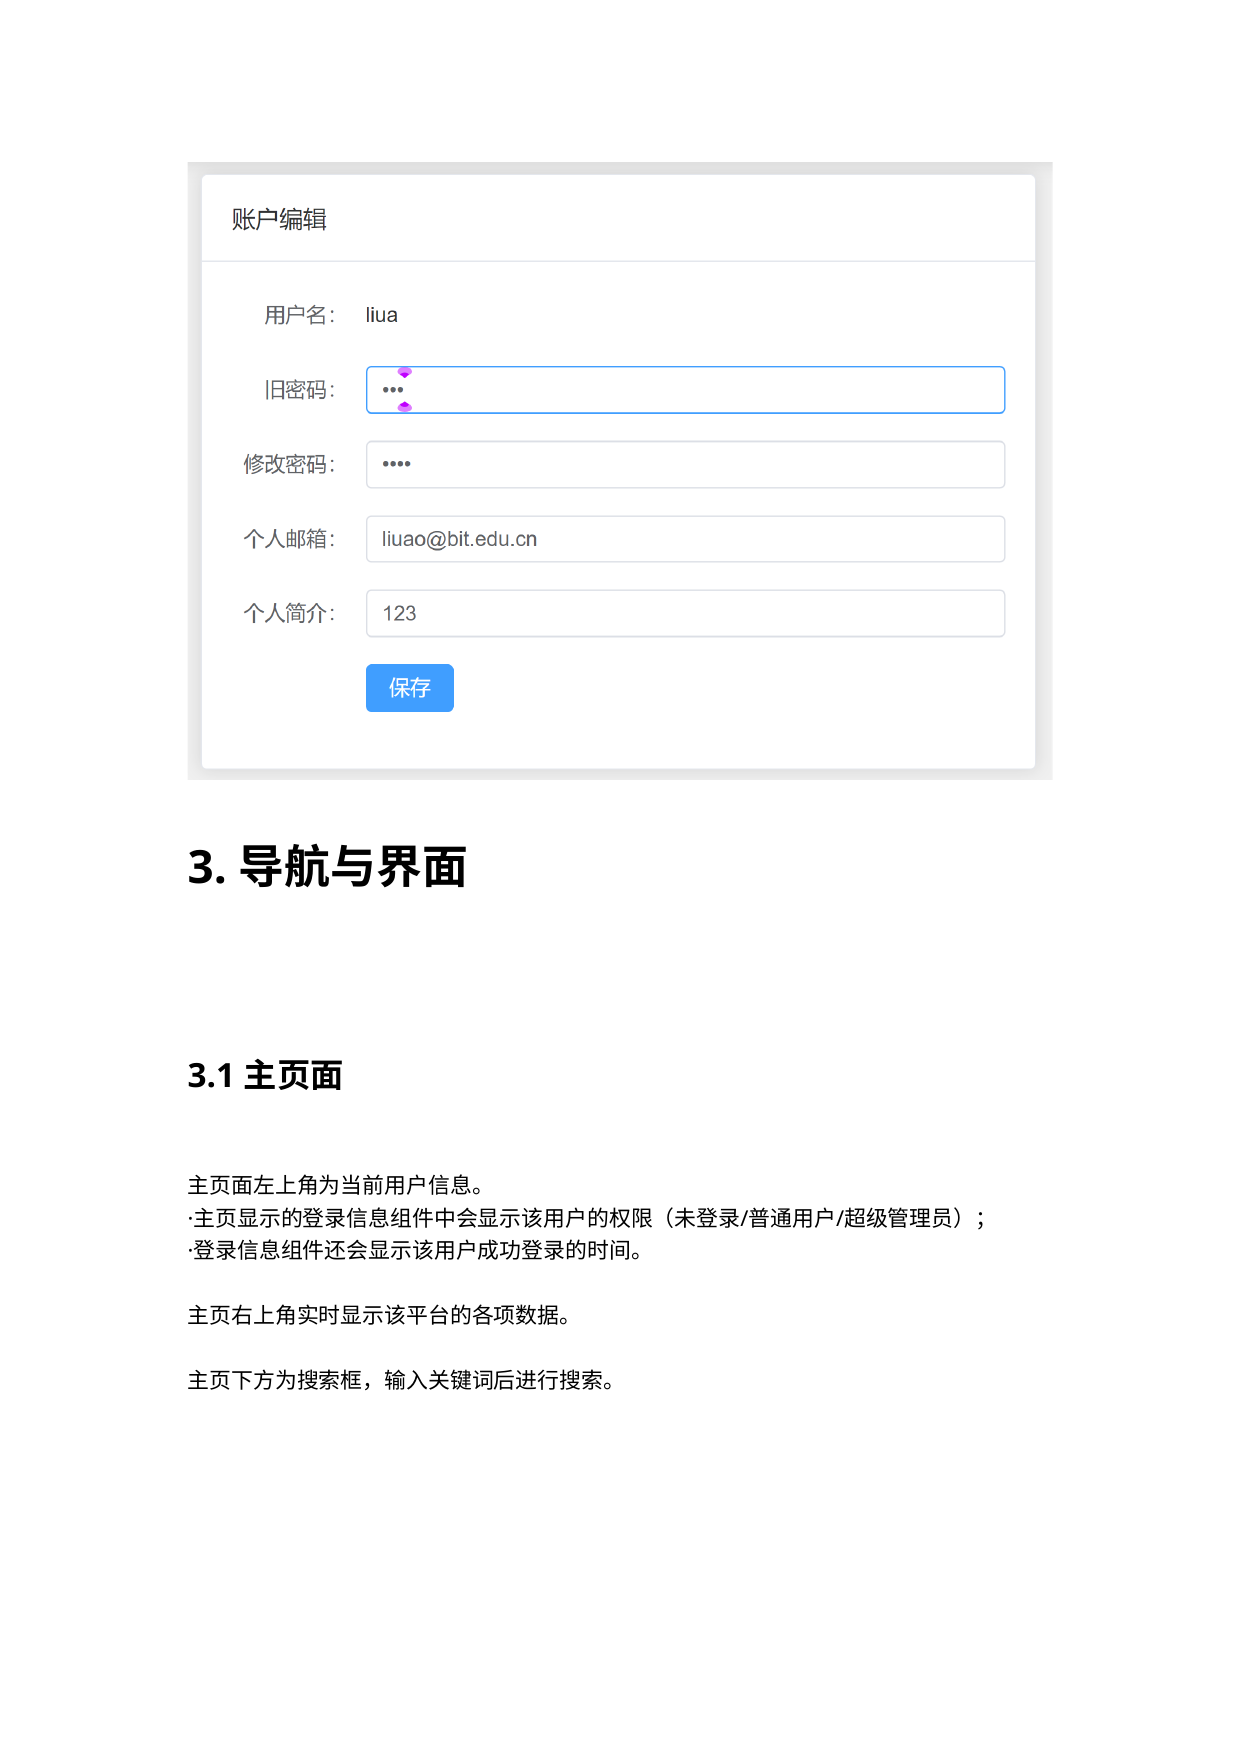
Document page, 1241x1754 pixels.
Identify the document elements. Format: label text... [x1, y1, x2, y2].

subtitle 3. 导航与界面 [187, 815, 1053, 912]
text ·主页显示的登录信息组件中会显示该用户的权限（未登录/普通用户/超级管理员）； [187, 1200, 1053, 1233]
picture [187, 162, 1053, 780]
text 主页右上角实时显示该平台的各项数据。 [187, 1298, 1053, 1330]
text ·登录信息组件还会显示该用户成功登录的时间。 [187, 1233, 1053, 1265]
text 主页下方为搜索框，输入关键词后进行搜索。 [187, 1363, 1053, 1395]
subtitle 3.1 主页面 [187, 1041, 1053, 1106]
text 主页面左上角为当前用户信息。 [187, 1168, 1053, 1200]
